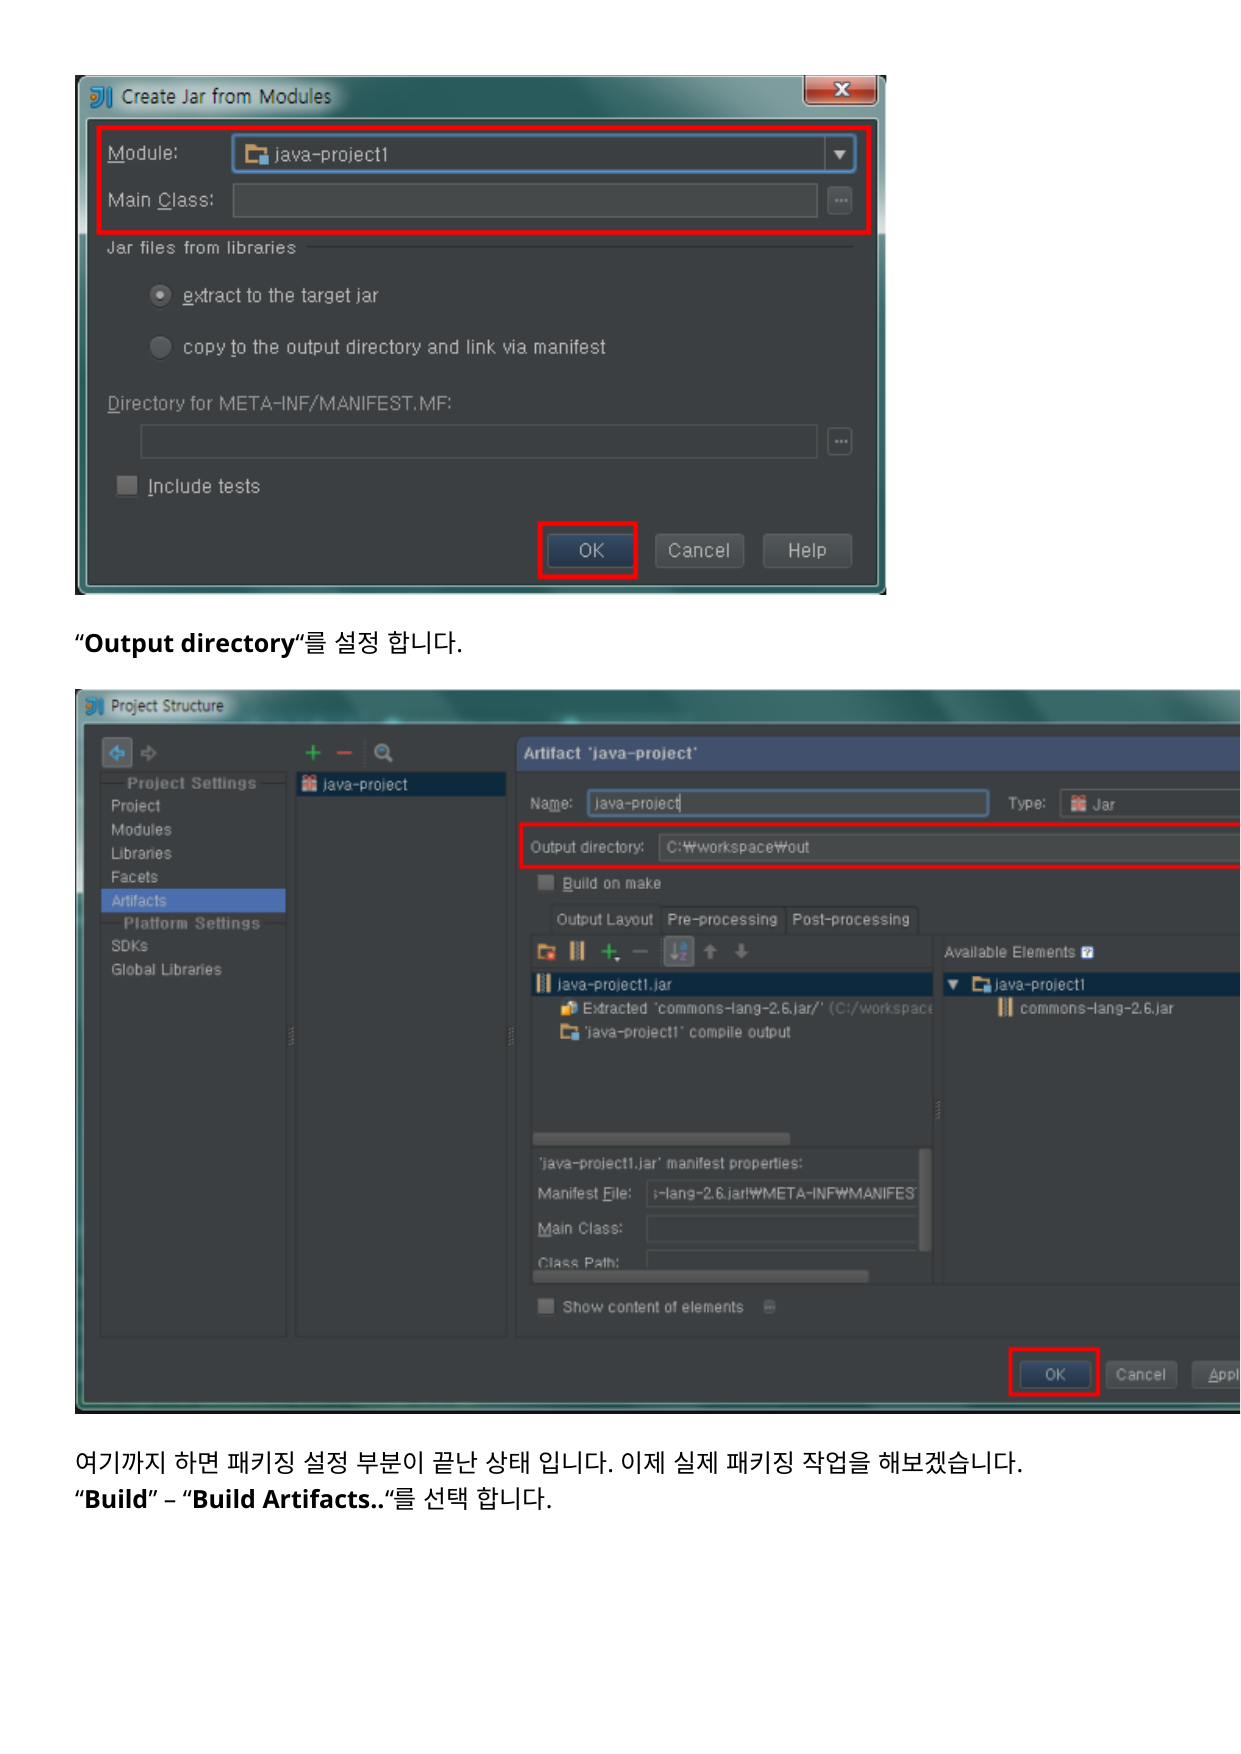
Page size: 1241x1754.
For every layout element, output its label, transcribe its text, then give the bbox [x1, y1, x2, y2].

text “Output directory“를 설정 합니다. [75, 624, 1165, 660]
picture [75, 75, 887, 595]
picture [75, 689, 1241, 1414]
text 여기까지 하면 패키징 설정 부분이 끝난 상태 입니다. 이제 실제 패키징 작업을 해보겠습니다. “Build” – “Build Artifacts..“를 선택 합니다. [75, 1443, 1165, 1516]
